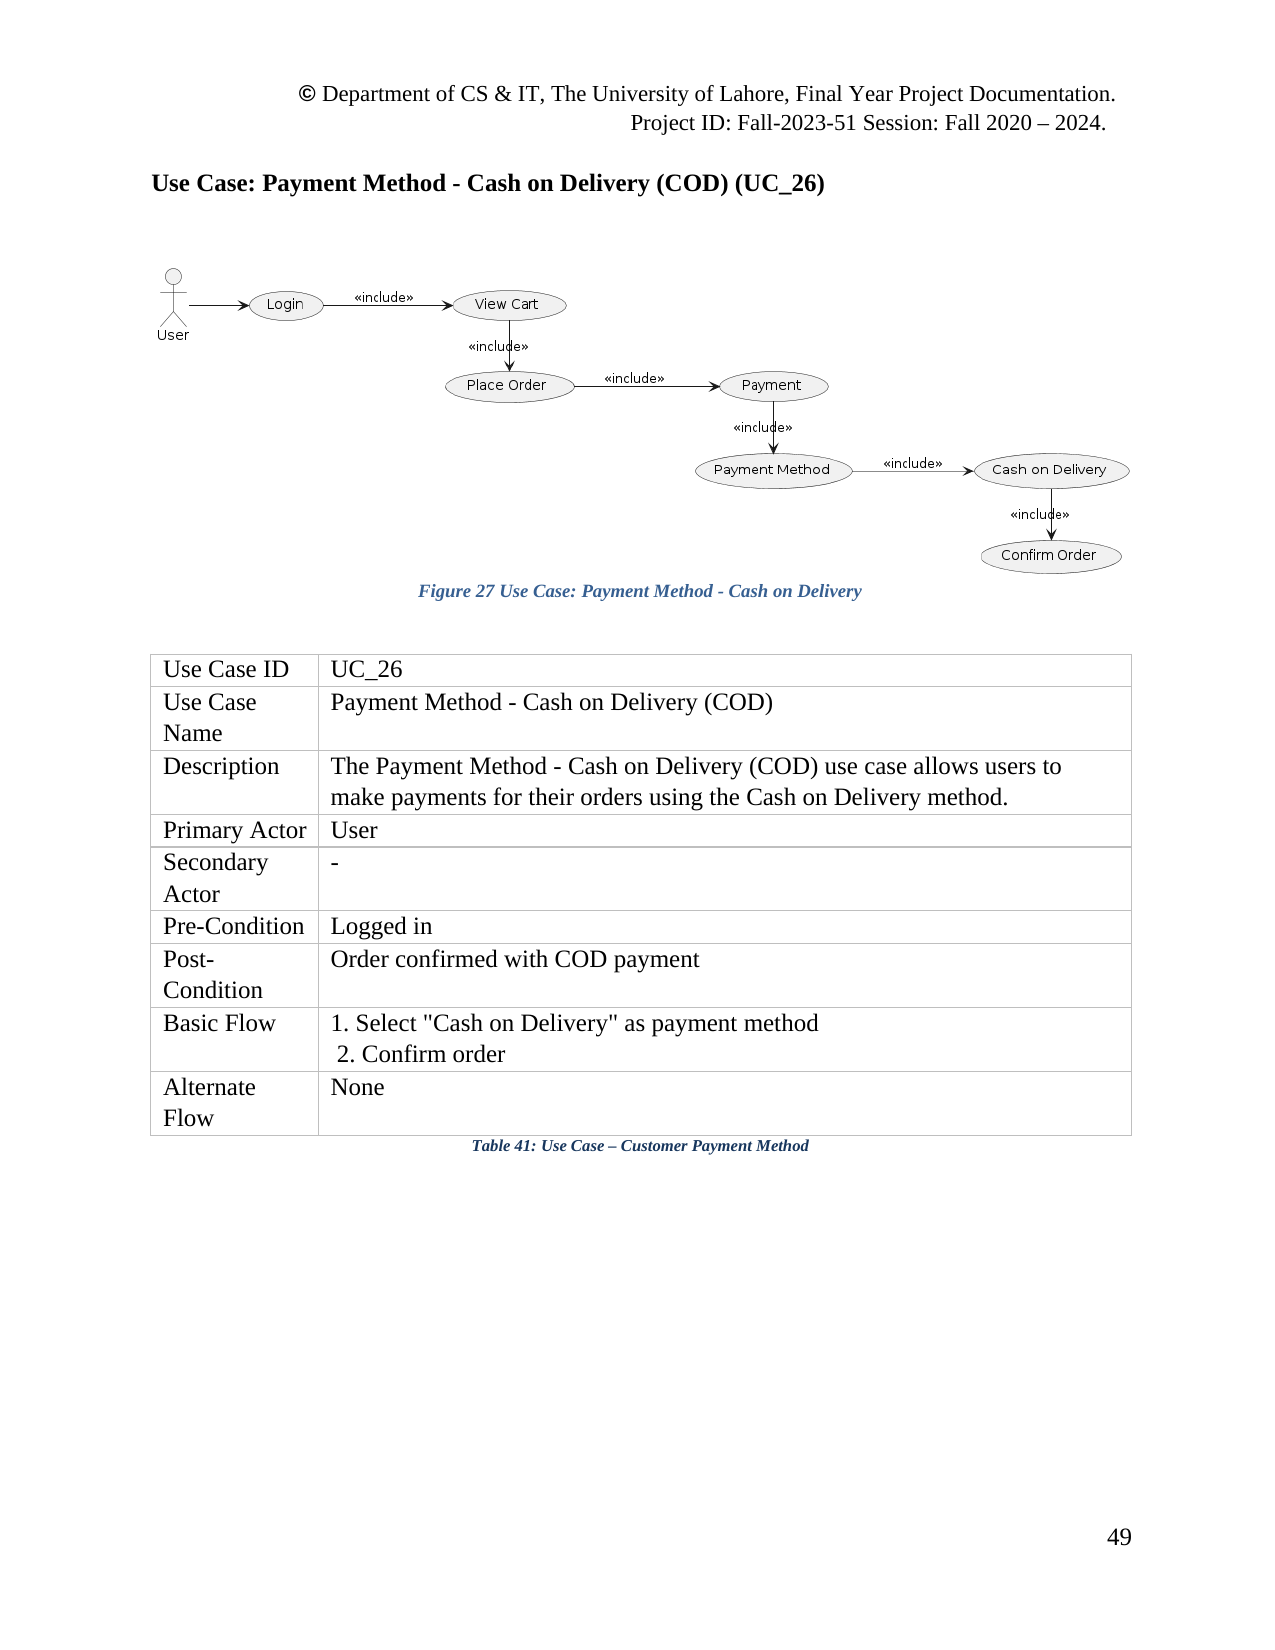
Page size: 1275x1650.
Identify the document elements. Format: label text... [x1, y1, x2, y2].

table_cell Description [151, 751, 318, 814]
table_cell - [319, 848, 1131, 910]
table_cell 1. Select "Cash on Delivery" as payment method 2. Confirm order [319, 1008, 1131, 1071]
subtitle Figure 27 Use Case: Payment Method - Cash on Delivery [150, 579, 1132, 601]
subtitle Table 41: Use Case – Customer Payment Method [150, 1136, 1132, 1155]
table_cell Use Case Name [151, 687, 318, 750]
table_cell Payment Method - Cash on Delivery (COD) [319, 687, 1131, 750]
table_cell Post-Condition [151, 944, 318, 1007]
table_cell User [319, 815, 1131, 846]
table_cell Primary Actor [151, 815, 318, 846]
table_header UC_26 [319, 655, 1131, 686]
table_cell Basic Flow [151, 1008, 318, 1071]
table_cell Order confirmed with COD payment [319, 944, 1131, 1007]
table_cell Alternate Flow [151, 1072, 318, 1135]
table_cell Logged in [319, 911, 1131, 943]
table_header Use Case ID [151, 655, 318, 686]
picture [151, 262, 1133, 577]
table_cell Secondary Actor [151, 848, 318, 910]
text Use Case: Payment Method - Cash on Delivery (COD) (UC_26) [151, 168, 1131, 197]
table_cell None [319, 1072, 1131, 1135]
table_cell Pre-Condition [151, 911, 318, 943]
table_cell The Payment Method - Cash on Delivery (COD) use case allows users to make payments for their orders using the Cash on Delivery method. [319, 751, 1131, 814]
